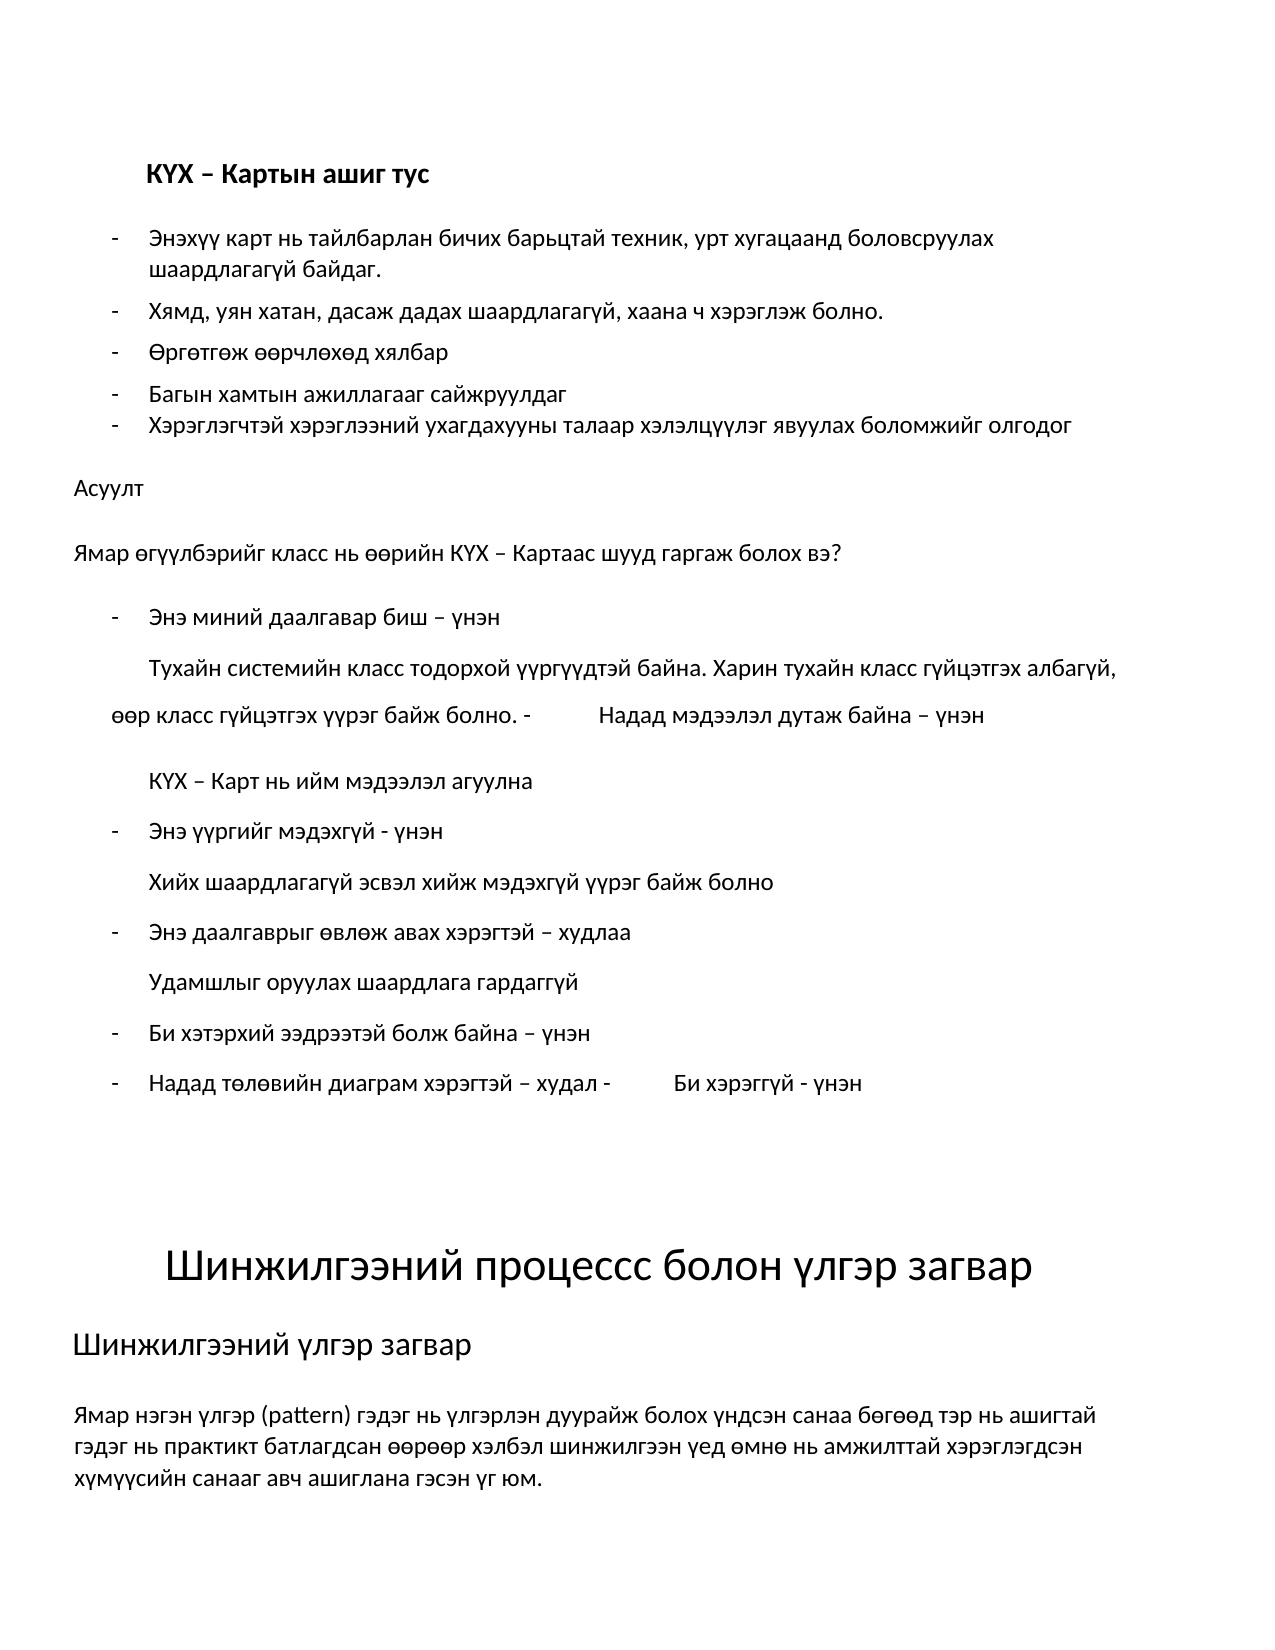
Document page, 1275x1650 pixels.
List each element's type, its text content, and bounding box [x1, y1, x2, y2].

text Асуулт [73, 472, 1124, 503]
text Удамшлыг оруулах шаардлага гардаггүй [148, 966, 1124, 997]
list Би хэтэрхий ээдрээтэй болж байна – үнэн [111, 1017, 1124, 1047]
text КҮХ – Карт нь ийм мэдээлэл агуулна [148, 765, 1124, 796]
list Хэрэглэгчтэй хэрэглээний ухагдахууны талаар хэлэлцүүлэг явуулах боломжийг олгодог [111, 409, 1124, 440]
list Хямд, уян хатан, дасаж дадах шаардлагагүй, хаана ч хэрэглэж болно. [111, 295, 1124, 326]
subtitle КҮХ – Картын ашиг тус [146, 155, 1125, 191]
text Хийх шаардлагагүй эсвэл хийж мэдэхгүй үүрэг байж болно [148, 866, 1124, 896]
text Ямар нэгэн үлгэр (pattern) гэдэг нь үлгэрлэн дуурайж болох үндсэн санаа бөгөөд тэр нь ашигтай гэдэг нь практикт батлагдсан өөрөөр хэлбэл шинжилгээн үед өмнө нь амжилттай хэрэглэгдсэн хүмүүсийн санааг авч ашиглана гэсэн үг юм. [73, 1399, 1124, 1492]
list Энэ даалгаврыг өвлөж авах хэрэгтэй – худлаа [111, 916, 1124, 947]
list Энэхүү карт нь тайлбарлан бичих барьцтай техник, урт хугацаанд боловсруулах шаардлагагүй байдаг. [111, 222, 1124, 284]
text Тухайн системийн класс тодорхой үүргүүдтэй байна. Харин тухайн класс гүйцэтгэх албагүй, өөр класс гүйцэтгэх үүрэг байж болно. - Надад мэдээлэл дутаж байна – үнэн [111, 652, 1124, 730]
list Багын хамтын ажиллагааг сайжруулдаг [111, 378, 1124, 409]
list Энэ үүргийг мэдэхгүй - үнэн [111, 815, 1124, 846]
list Надад төлөвийн диаграм хэрэгтэй – худал - Би хэрэггүй - үнэн [111, 1067, 1124, 1098]
text Шинжилгээний үлгэр загвар [72, 1323, 1125, 1364]
text Ямар өгүүлбэрийг класс нь өөрийн КҮХ – Картаас шууд гаргаж болох вэ? [73, 537, 1124, 567]
list Энэ миний даалгавар биш – үнэн [111, 602, 1124, 632]
list Өргөтгөж өөрчлөхөд хялбар [111, 337, 1124, 367]
text Шинжилгээний процессс болон үлгэр загвар [73, 1236, 1125, 1292]
